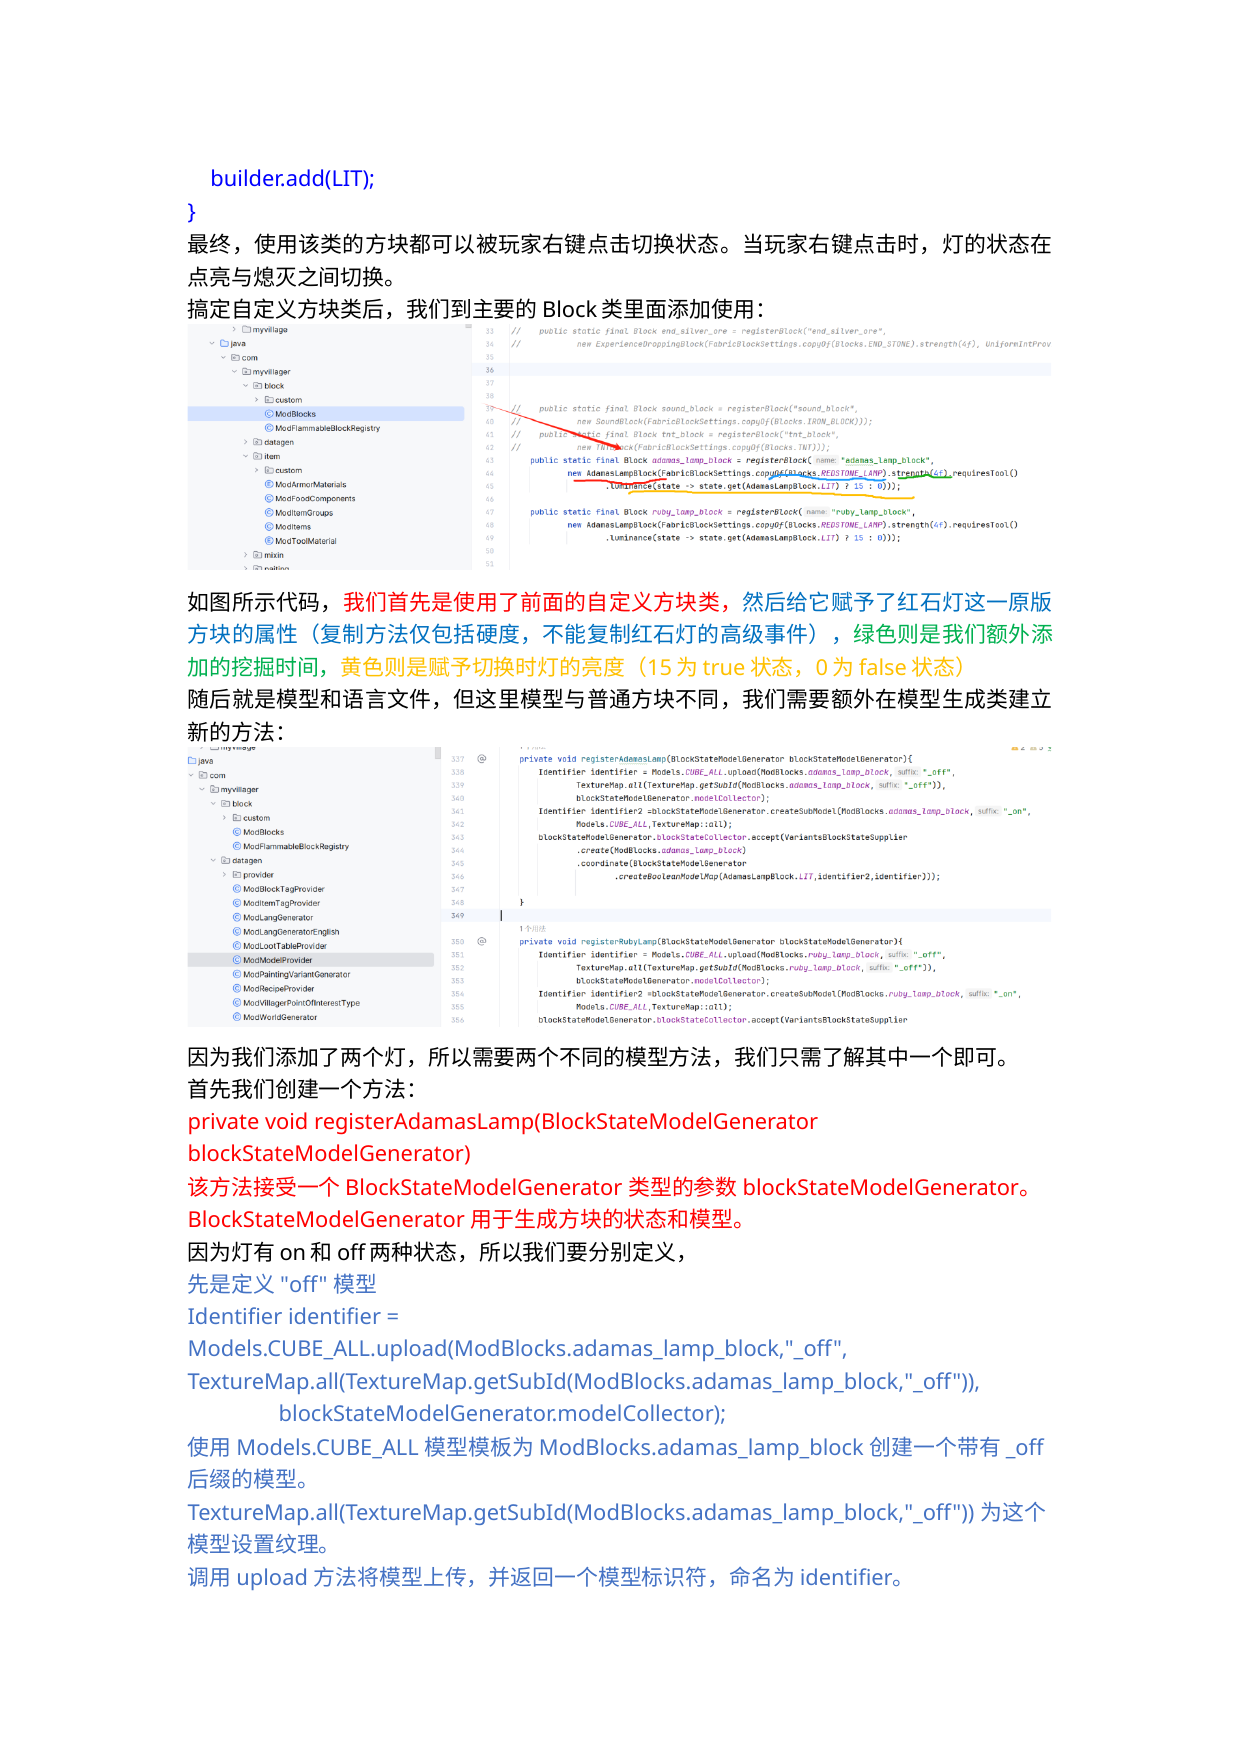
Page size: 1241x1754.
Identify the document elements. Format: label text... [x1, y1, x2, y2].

text 使用 Models.CUBE_ALL 模型模板为 ModBlocks.adamas_lamp_block 创建一个带有 _off 后缀的模型。 [187, 1429, 1053, 1494]
text 如图所示代码，我们首先是使用了前面的自定义方块类，然后给它赋予了红石灯这一原版方块的属性（复制方法仅包括硬度，不能复制红石灯的高级事件），绿色则是我们额外添加的挖掘时间，黄色则是赋予切换时灯的亮度（15为true状态，0为false状态） [187, 584, 1053, 682]
text } [187, 194, 1053, 227]
text blockStateModelGenerator.modelCollector); [187, 1397, 1053, 1429]
text 搞定自定义方块类后，我们到主要的Block类里面添加使用： [187, 292, 1053, 324]
text 因为我们添加了两个灯，所以需要两个不同的模型方法，我们只需了解其中一个即可。 [187, 1039, 1053, 1072]
text 随后就是模型和语言文件，但这里模型与普通方块不同，我们需要额外在模型生成类建立新的方法： [187, 682, 1053, 747]
text 最终，使用该类的方块都可以被玩家右键点击切换状态。当玩家右键点击时，灯的状态在点亮与熄灭之间切换。 [187, 227, 1053, 292]
text BlockStateModelGenerator 用于生成方块的状态和模型。 [187, 1202, 1053, 1234]
text 首先我们创建一个方法： [187, 1072, 1053, 1104]
text 调用 upload 方法将模型上传，并返回一个模型标识符，命名为 identifier。 [187, 1559, 1053, 1592]
text Identifier identifier = Models.CUBE_ALL.upload(ModBlocks.adamas_lamp_block,"_off", TextureMap.all(TextureMap.getSubId(ModBlocks.adamas_lamp_block,"_off")), [187, 1299, 1053, 1397]
text 先是定义 "off" 模型 [187, 1267, 1053, 1299]
text TextureMap.all(TextureMap.getSubId(ModBlocks.adamas_lamp_block,"_off")) 为这个模型设置纹理。 [187, 1494, 1053, 1559]
text 该方法接受一个BlockStateModelGenerator 类型的参数 blockStateModelGenerator。 [187, 1169, 1053, 1202]
text 因为灯有on和off两种状态，所以我们要分别定义， [187, 1234, 1053, 1267]
picture [187, 747, 1052, 1027]
text private void registerAdamasLamp(BlockStateModelGenerator blockStateModelGenerator) [187, 1104, 1053, 1169]
picture [187, 324, 1052, 570]
text builder.add(LIT); [187, 162, 1053, 194]
